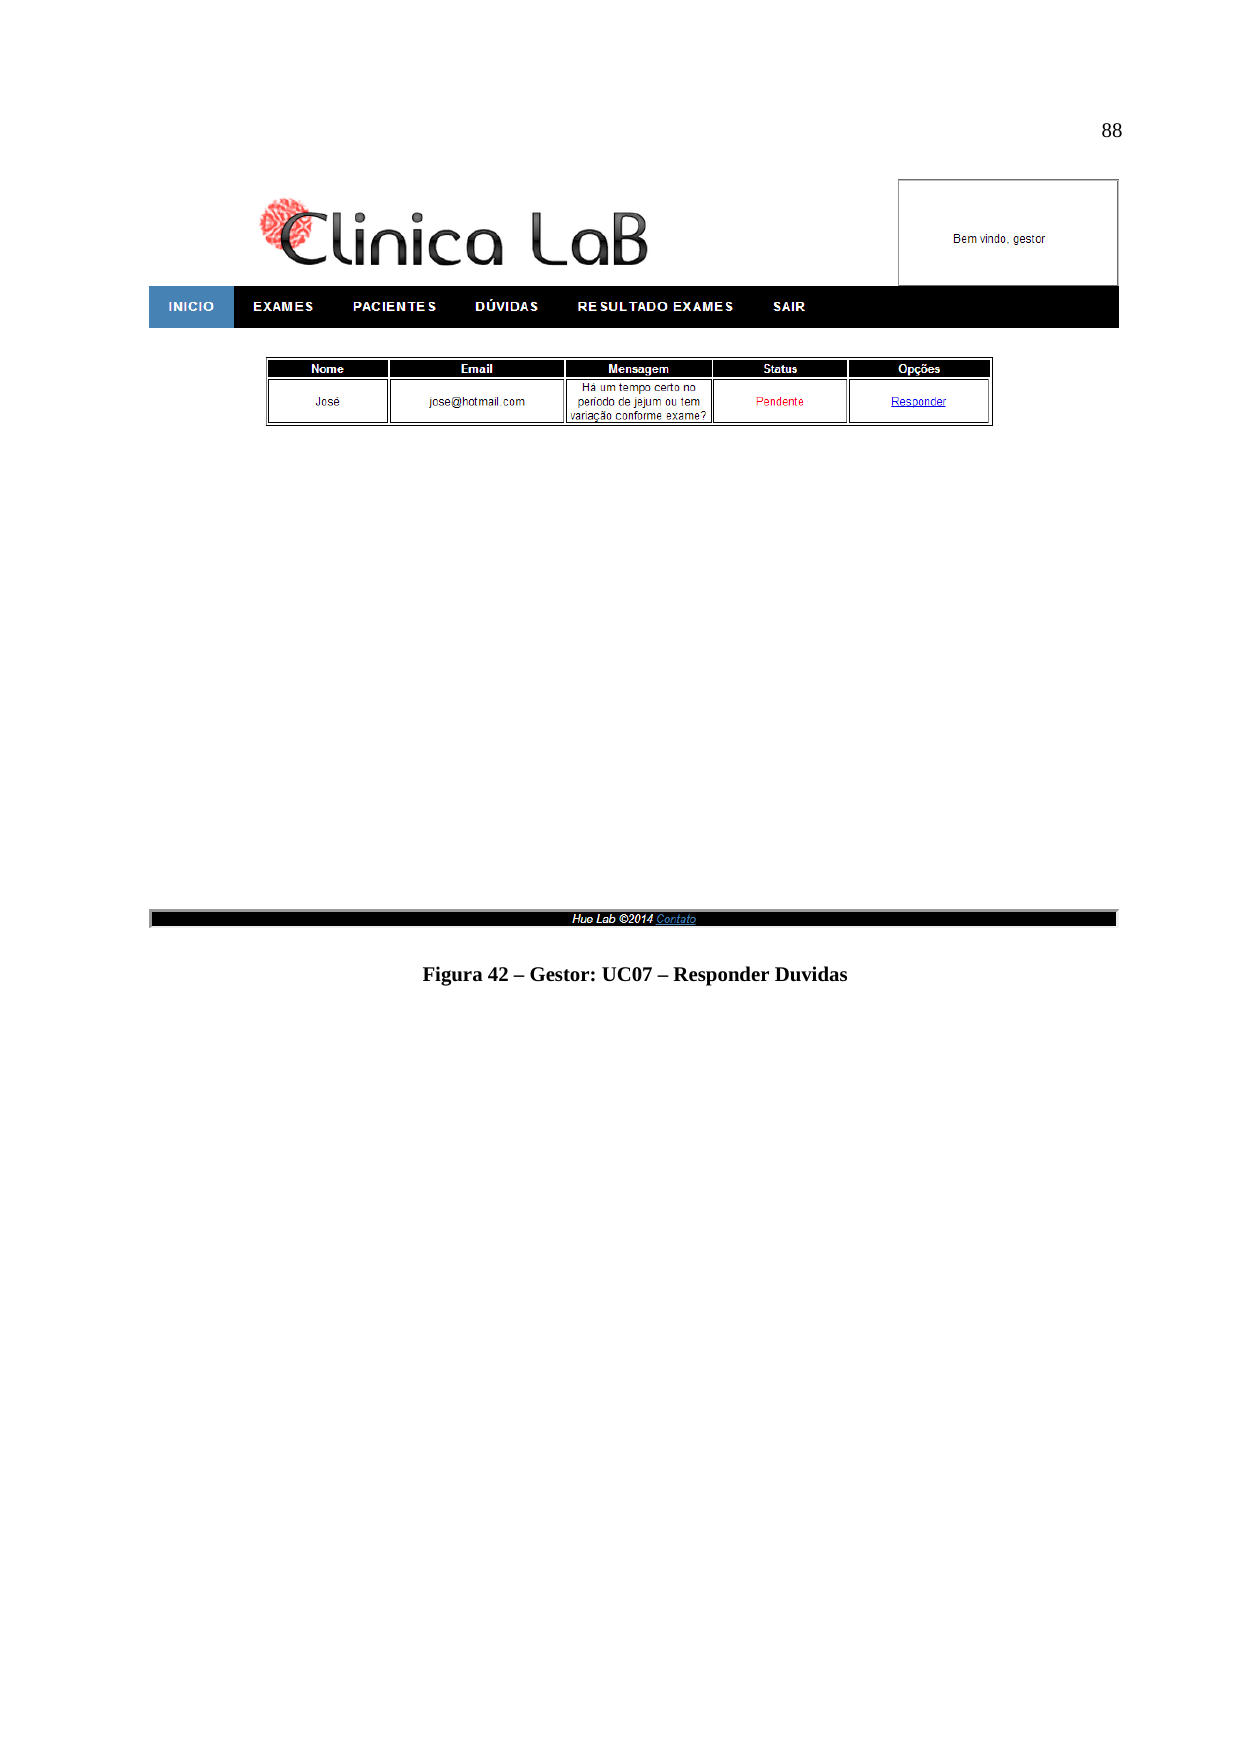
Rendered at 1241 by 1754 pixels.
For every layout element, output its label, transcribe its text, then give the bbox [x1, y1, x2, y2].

picture [147, 177, 1122, 935]
